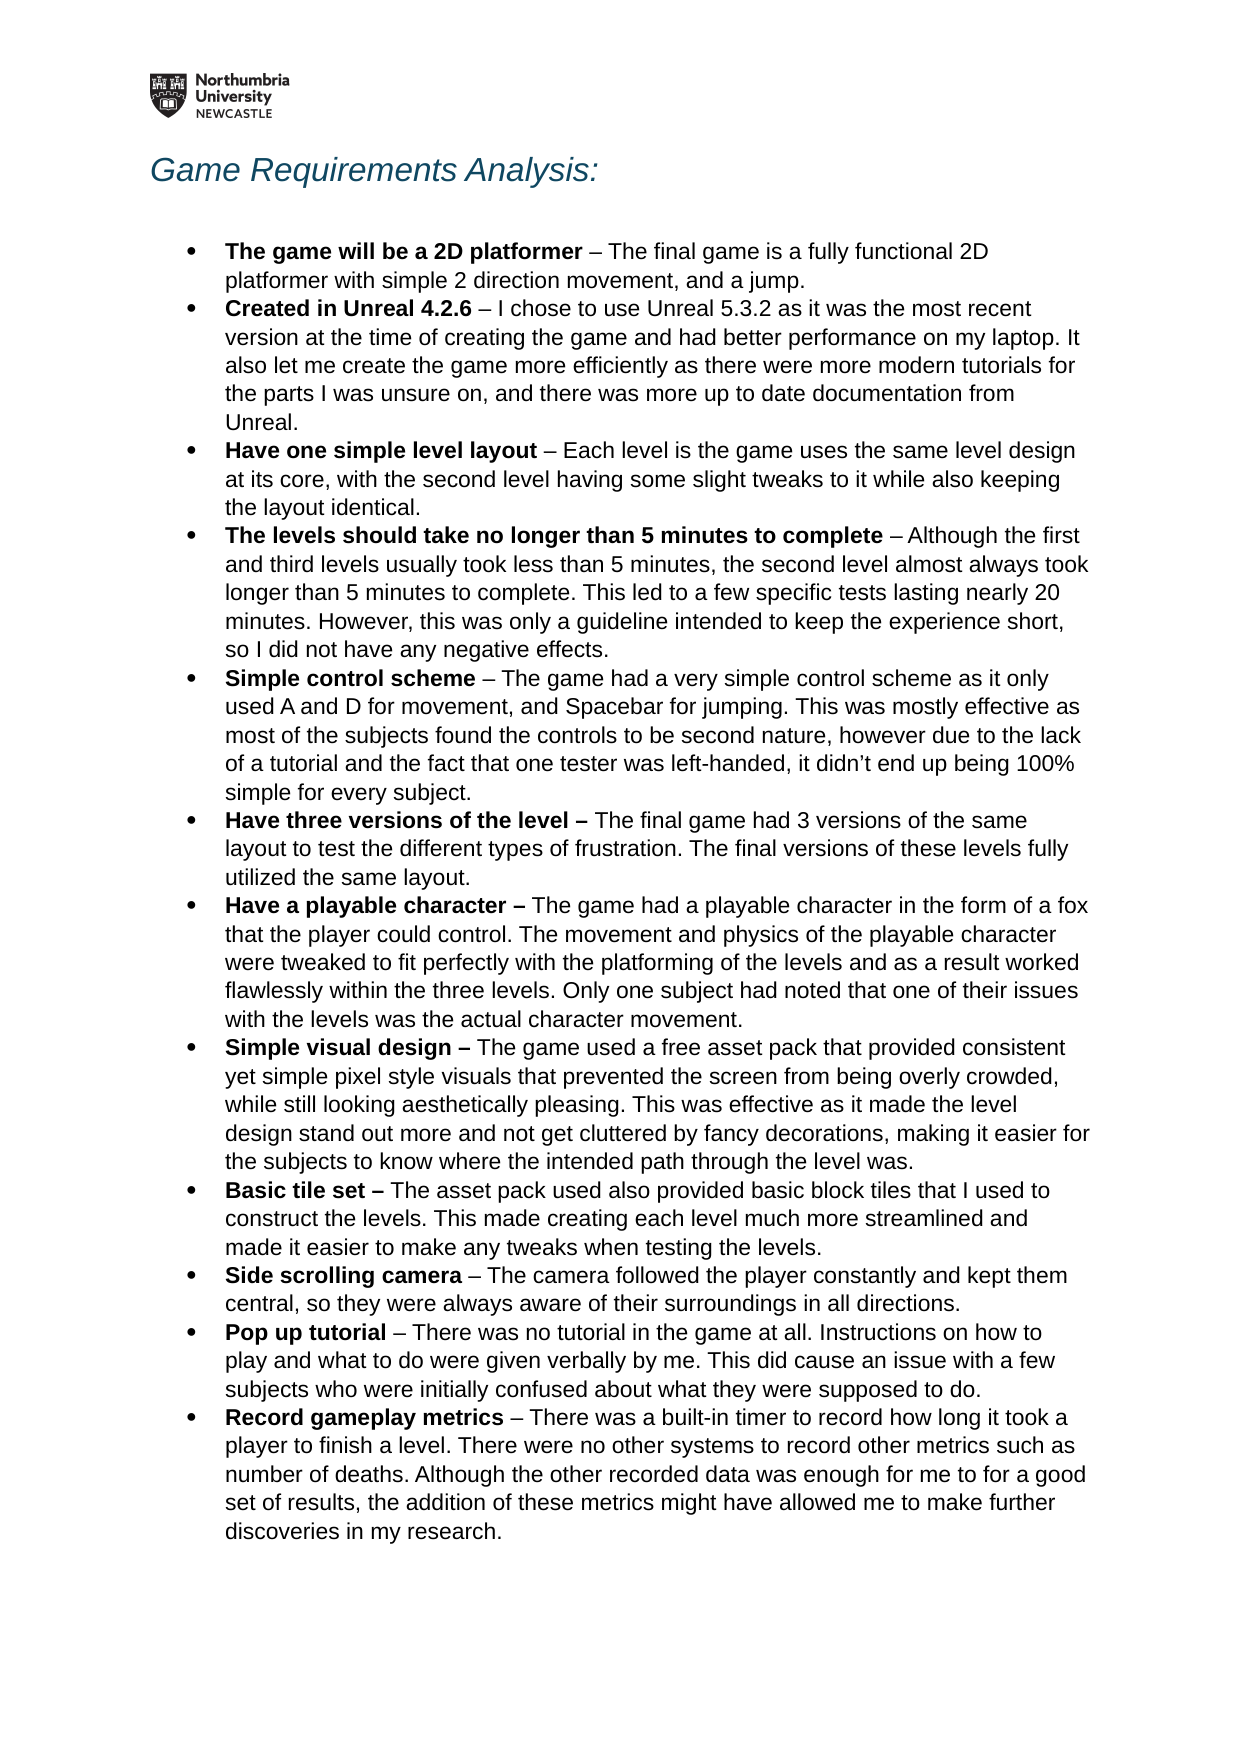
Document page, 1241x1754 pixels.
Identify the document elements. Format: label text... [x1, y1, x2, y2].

list Created in Unreal 4.2.6 – I chose to use Unreal 5.3.2 as it was the most recent version at the time of creating the game and had better performance on my laptop. It also let me create the game more efficiently as there were more modern tutorials for the parts I was unsure on, and there was more up to date documentation from Unreal. [187, 295, 1090, 435]
list Have three versions of the level – The final game had 3 versions of the same layout to test the different types of frustration. The final versions of these levels fully utilized the same layout. [187, 807, 1090, 890]
list Simple visual design – The game used a free asset pack that provided consistent yet simple pixel style visuals that prevented the screen from being overly crowded, while still looking aesthetically pleasing. This was effective as it made the level design stand out more and not get cluttered by fancy decorations, making it easier for the subjects to know where the intended path through the level was. [187, 1034, 1090, 1174]
list Record gameplay metrics – There was a built-in timer to record how long it took a player to finish a level. There were no other systems to record other metrics such as number of deaths. Although the other recorded data was enough for me to for a good set of results, the addition of these metrics might have allowed me to make further discoveries in my research. [187, 1404, 1090, 1544]
subtitle Game Requirements Analysis: [150, 150, 1090, 188]
list The game will be a 2D platformer – The final game is a fully functional 2D platformer with simple 2 direction movement, and a jump. [187, 238, 1090, 293]
list Have a playable character – The game had a playable character in the form of a fox that the player could control. The movement and physics of the playable character were tweaked to fit perfectly with the platforming of the levels and as a result worked flawlessly within the three levels. Only one subject had noted that one of their issues with the levels was the actual character movement. [187, 892, 1090, 1032]
list Basic tile set – The asset pack used also provided basic block tiles that I used to construct the levels. This made creating each level much more streamlined and made it easier to make any tweaks when testing the levels. [187, 1177, 1090, 1260]
list Simple control scheme – The game had a very simple control scheme as it only used A and D for movement, and Spacebar for jumping. This was mostly effective as most of the subjects found the controls to be second nature, however due to the lack of a tutorial and the fact that one tester was left-handed, it didn’t end up being 100% simple for every subject. [187, 665, 1090, 805]
list Have one simple level layout – Each level is the game uses the same level design at its core, with the second level having some slight tweaks to it while also keeping the layout identical. [187, 437, 1090, 520]
list The levels should take no longer than 5 minutes to complete – Although the first and third levels usually took less than 5 minutes, the second level almost always took longer than 5 minutes to complete. This led to a few specific tests lasting nearly 20 minutes. However, this was only a guideline intended to keep the experience short, so I did not have any negative effects. [187, 522, 1090, 663]
list Pop up tutorial – There was no tutorial in the game at all. Instructions on how to play and what to do were given verbally by me. This did cause an issue with a few subjects who were initially confused about what they were supposed to do. [187, 1319, 1090, 1402]
list Side scrolling camera – The camera followed the player constantly and kept them central, so they were always aware of their surroundings in all directions. [187, 1262, 1090, 1317]
picture [150, 73, 290, 118]
